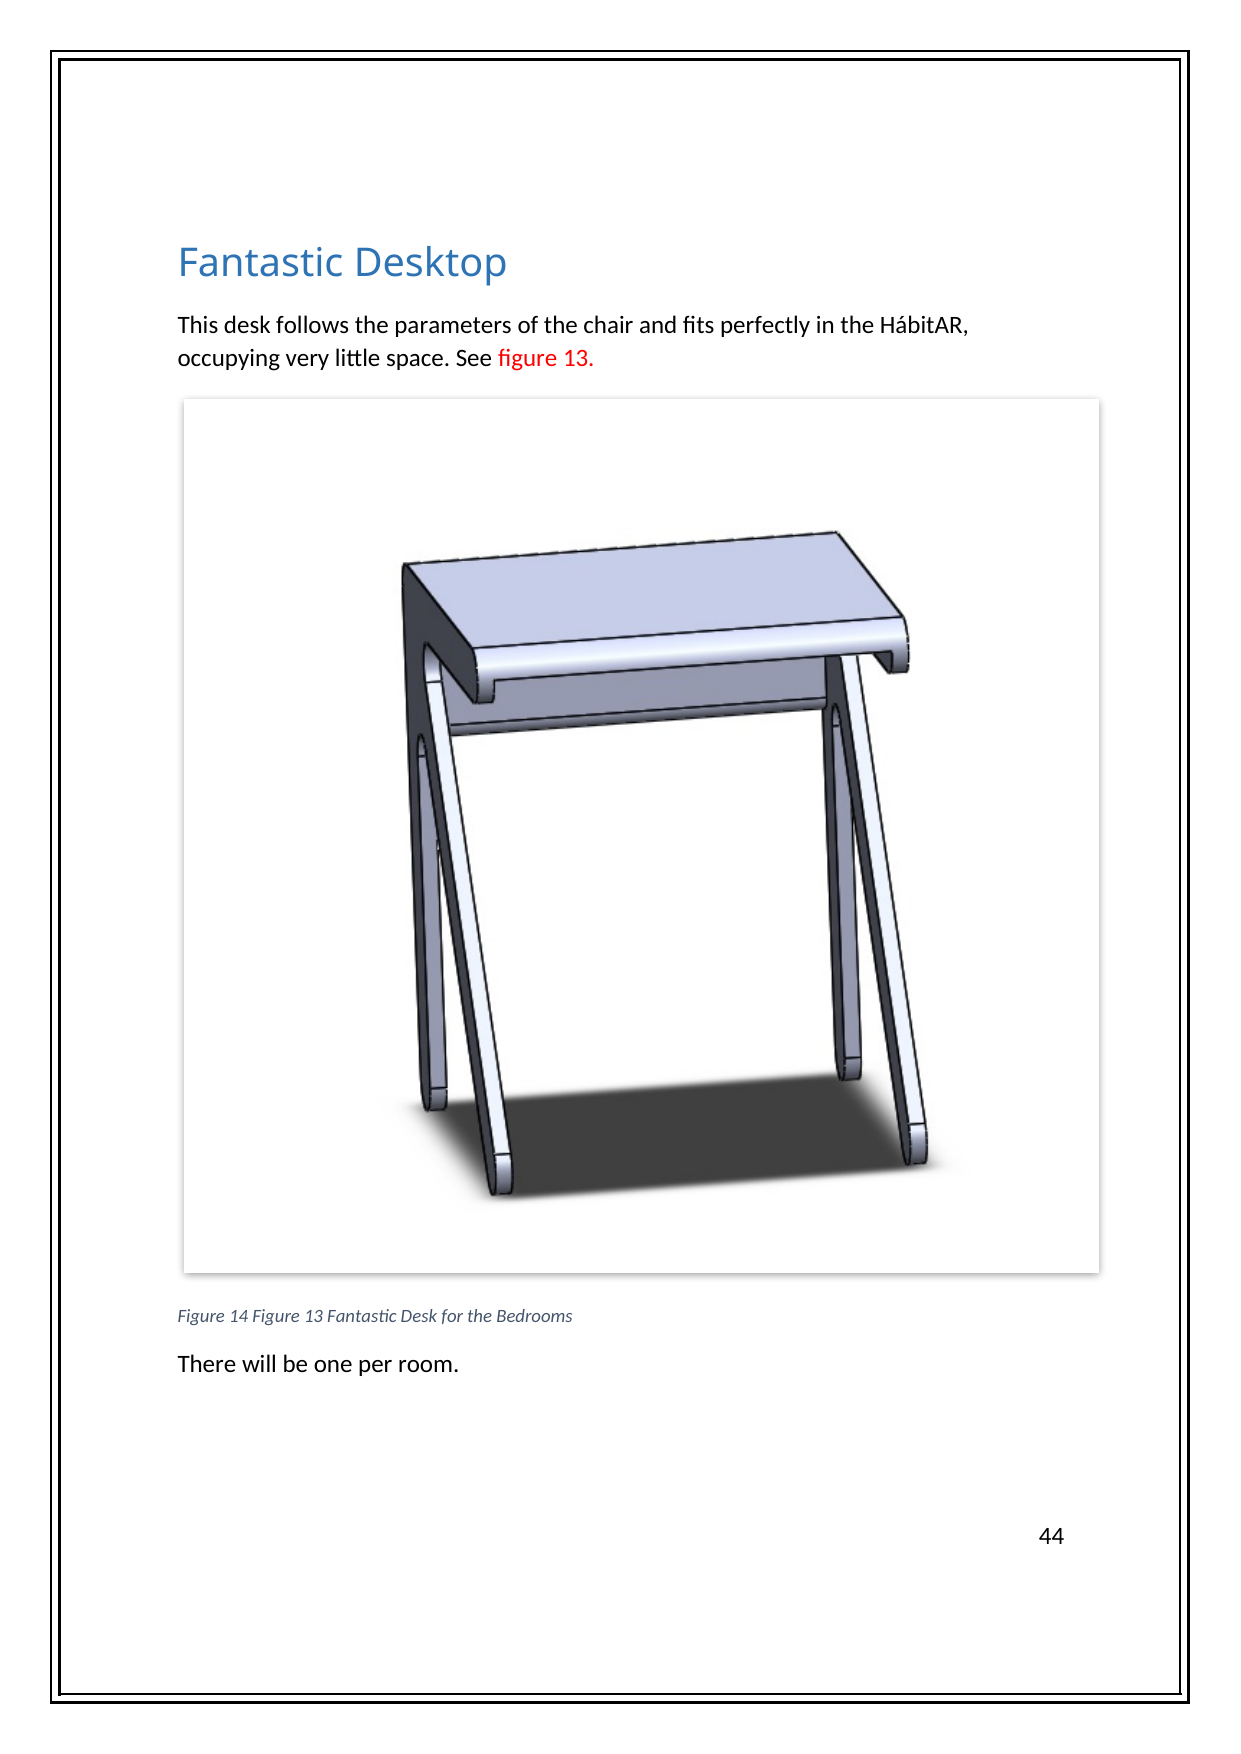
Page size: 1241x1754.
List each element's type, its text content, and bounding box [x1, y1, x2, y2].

text There will be one per room. [177, 1348, 1063, 1378]
text Fantastic Desktop [177, 234, 1063, 288]
text Figure 14 Figure 13 Fantastic Desk for the Bedrooms [177, 1304, 1063, 1327]
text This desk follows the parameters of the chair and fits perfectly in the HábitAR, occupying very little space. See figure 13. [177, 309, 1063, 372]
picture [199, 413, 1084, 1258]
